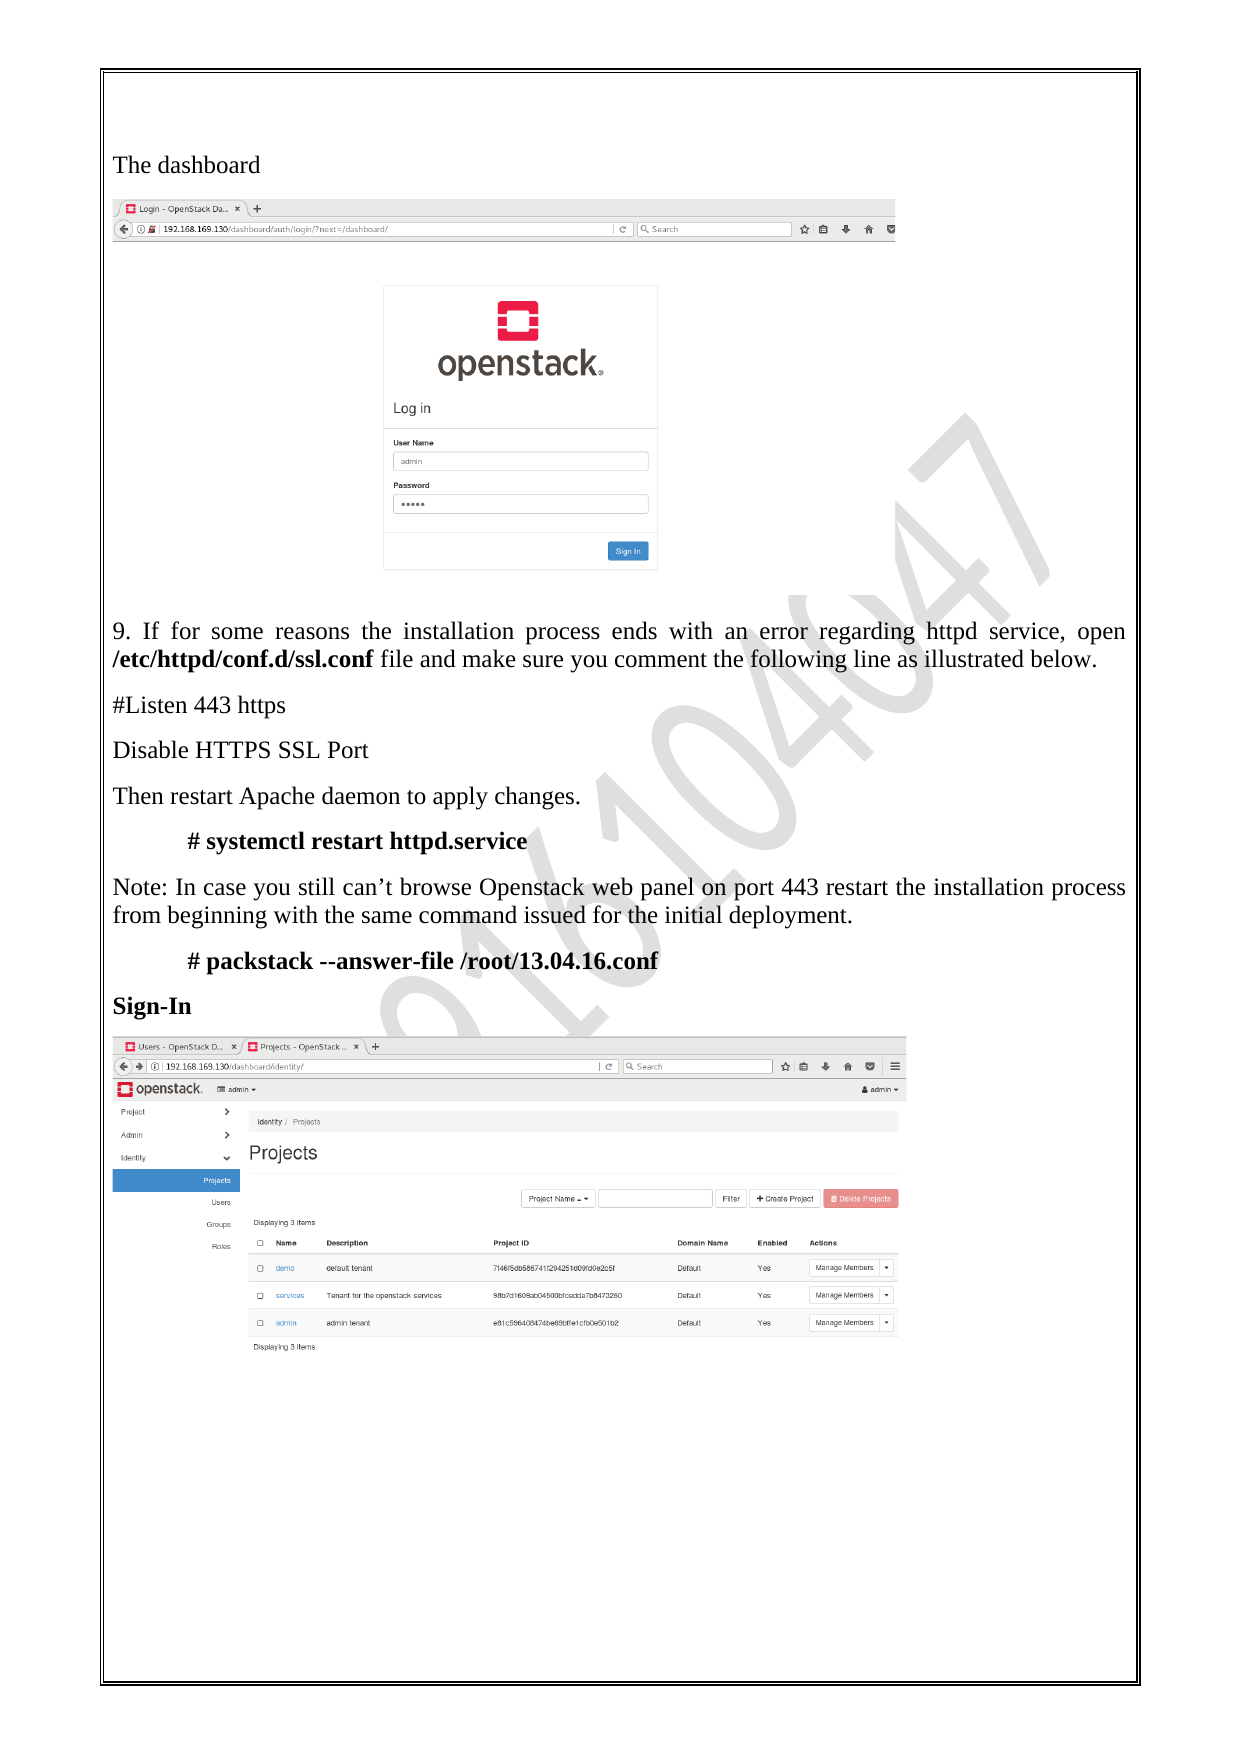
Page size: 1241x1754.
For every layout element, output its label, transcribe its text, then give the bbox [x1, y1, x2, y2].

picture [112, 199, 896, 595]
text Sign-In [112, 991, 1128, 1020]
text 9. If for some reasons the installation process ends with an error regarding httpd service, open /etc/httpd/conf.d/ssl.conf file and make sure you comment the following line as illustrated below. [112, 616, 1128, 673]
text #Listen 443 https [112, 690, 1128, 719]
text The dashboard [112, 150, 1128, 179]
picture [112, 1036, 907, 1376]
text # packstack --answer-file /root/13.04.16.conf [112, 946, 1128, 974]
text Then restart Apache daemon to apply changes. [112, 781, 1128, 809]
text Note: In case you still can’t browse Openstack web panel on port 443 restart the installation process from beginning with the same command issued for the initial deployment. [112, 872, 1128, 929]
text # systemctl restart httpd.service [112, 826, 1128, 855]
text Disable HTTPS SSL Port [112, 735, 1128, 764]
